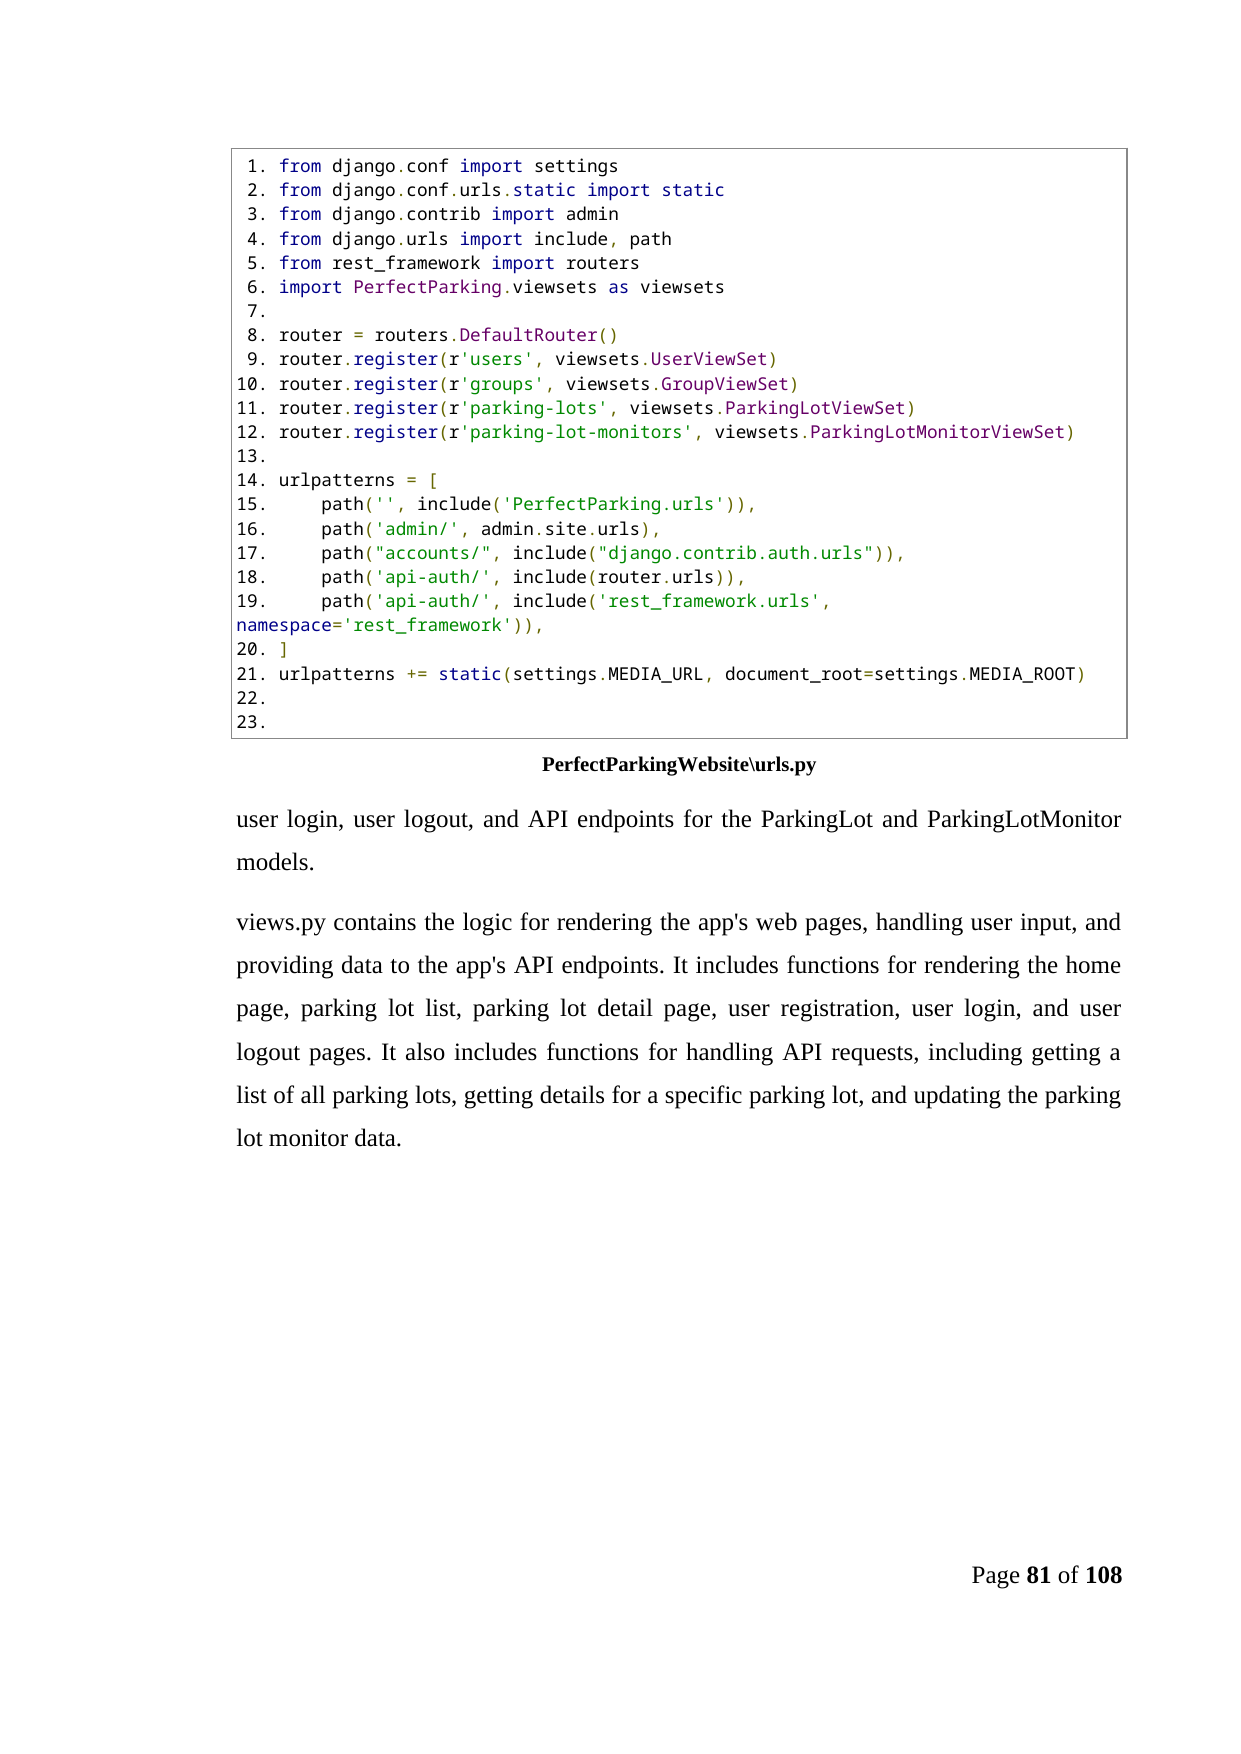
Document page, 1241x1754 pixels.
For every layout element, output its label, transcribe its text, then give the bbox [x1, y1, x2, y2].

text 7. [236, 298, 1122, 323]
text 9. router.register(r'users', viewsets.UserViewSet) [236, 347, 1122, 371]
text 15. path('', include('PerfectParking.urls')), [236, 492, 1122, 516]
text user login, user logout, and API endpoints for the ParkingLot and ParkingLotMonitor models. [236, 804, 1122, 876]
text 18. path('api-auth/', include(router.urls)), [236, 564, 1122, 588]
text 22. [236, 685, 1122, 703]
text 10. router.register(r'groups', viewsets.GroupViewSet) [236, 371, 1122, 395]
text 14. urlpatterns = [ [236, 468, 1122, 492]
text 5. from rest_framework import routers [236, 250, 1122, 274]
text views.py contains the logic for rendering the app's web pages, handling user input, and providing data to the app's API endpoints. It includes functions for rendering the home page, parking lot list, parking lot detail page, user registration, user login, and user logout pages. It also includes functions for handling API requests, including getting a list of all parking lots, getting details for a specific parking lot, and updating the parking lot monitor data. [236, 907, 1122, 1152]
text 12. router.register(r'parking-lot-monitors', viewsets.ParkingLotMonitorViewSet) [236, 419, 1122, 443]
text 13. [236, 443, 1122, 468]
text 4. from django.urls import include, path [236, 226, 1122, 250]
text 20. ] [236, 637, 1122, 661]
text 23. [232, 703, 1126, 738]
text 17. path("accounts/", include("django.contrib.auth.urls")), [236, 540, 1122, 564]
text 3. from django.contrib import admin [236, 202, 1122, 226]
text PerfectParkingWebsite\urls.py [236, 752, 1122, 776]
text 1. from django.conf import settings [232, 149, 1126, 178]
text 16. path('admin/', admin.site.urls), [236, 516, 1122, 540]
text 11. router.register(r'parking-lots', viewsets.ParkingLotViewSet) [236, 395, 1122, 419]
text 19. path('api-auth/', include('rest_framework.urls', namespace='rest_framework')), [236, 588, 1122, 637]
text 6. import PerfectParking.viewsets as viewsets [236, 274, 1122, 298]
text 8. router = routers.DefaultRouter() [236, 323, 1122, 347]
text 2. from django.conf.urls.static import static [236, 178, 1122, 202]
text 21. urlpatterns += static(settings.MEDIA_URL, document_root=settings.MEDIA_ROOT) [236, 661, 1122, 685]
